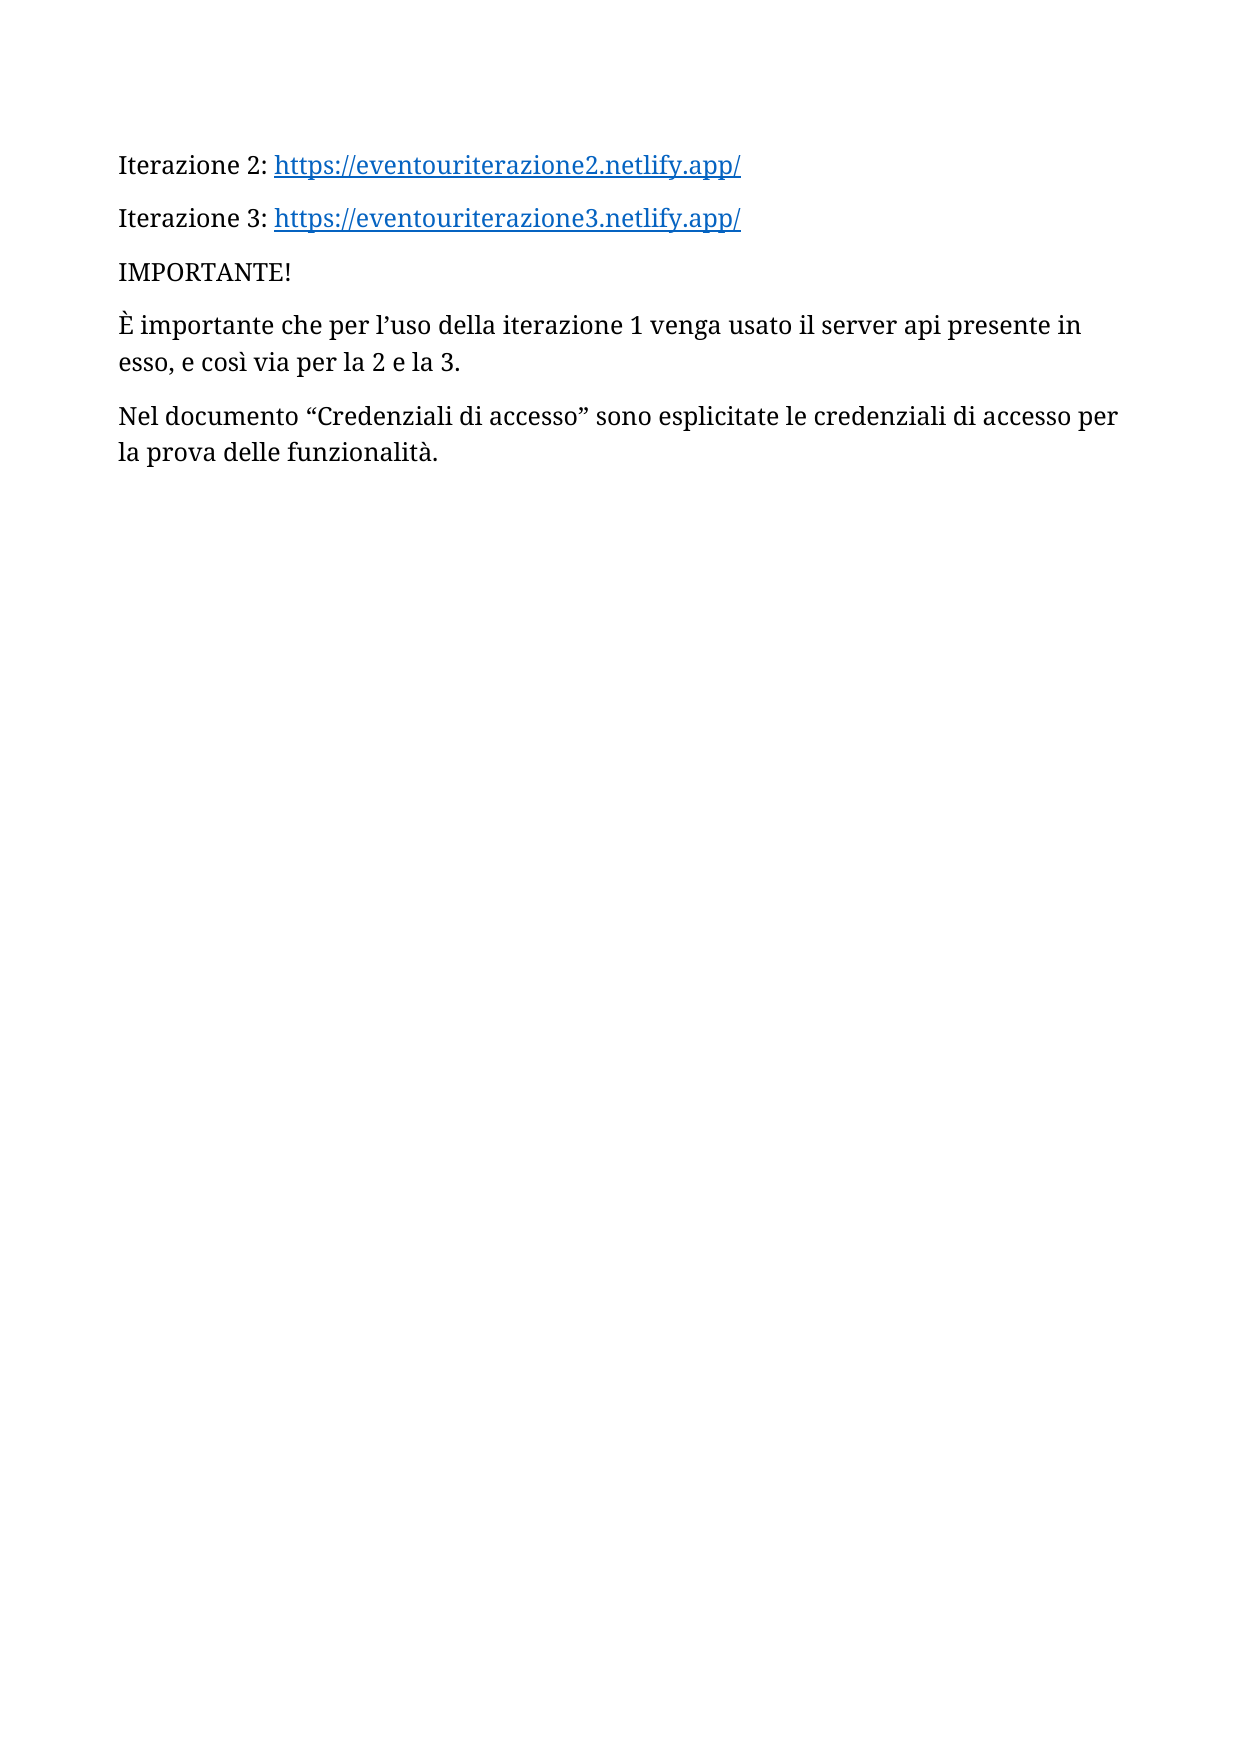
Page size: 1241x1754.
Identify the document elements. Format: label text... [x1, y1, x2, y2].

text È importante che per l’uso della iterazione 1 venga usato il server api presente in esso, e così via per la 2 e la 3. [118, 308, 1122, 379]
text Iterazione 3: https://eventouriterazione3.netlify.app/ [118, 201, 1122, 235]
text Iterazione 2: https://eventouriterazione2.netlify.app/ [118, 148, 1122, 182]
text IMPORTANTE! [118, 254, 1122, 288]
text Nel documento “Credenziali di accesso” sono esplicitate le credenziali di accesso per la prova delle funzionalità. [118, 398, 1122, 469]
